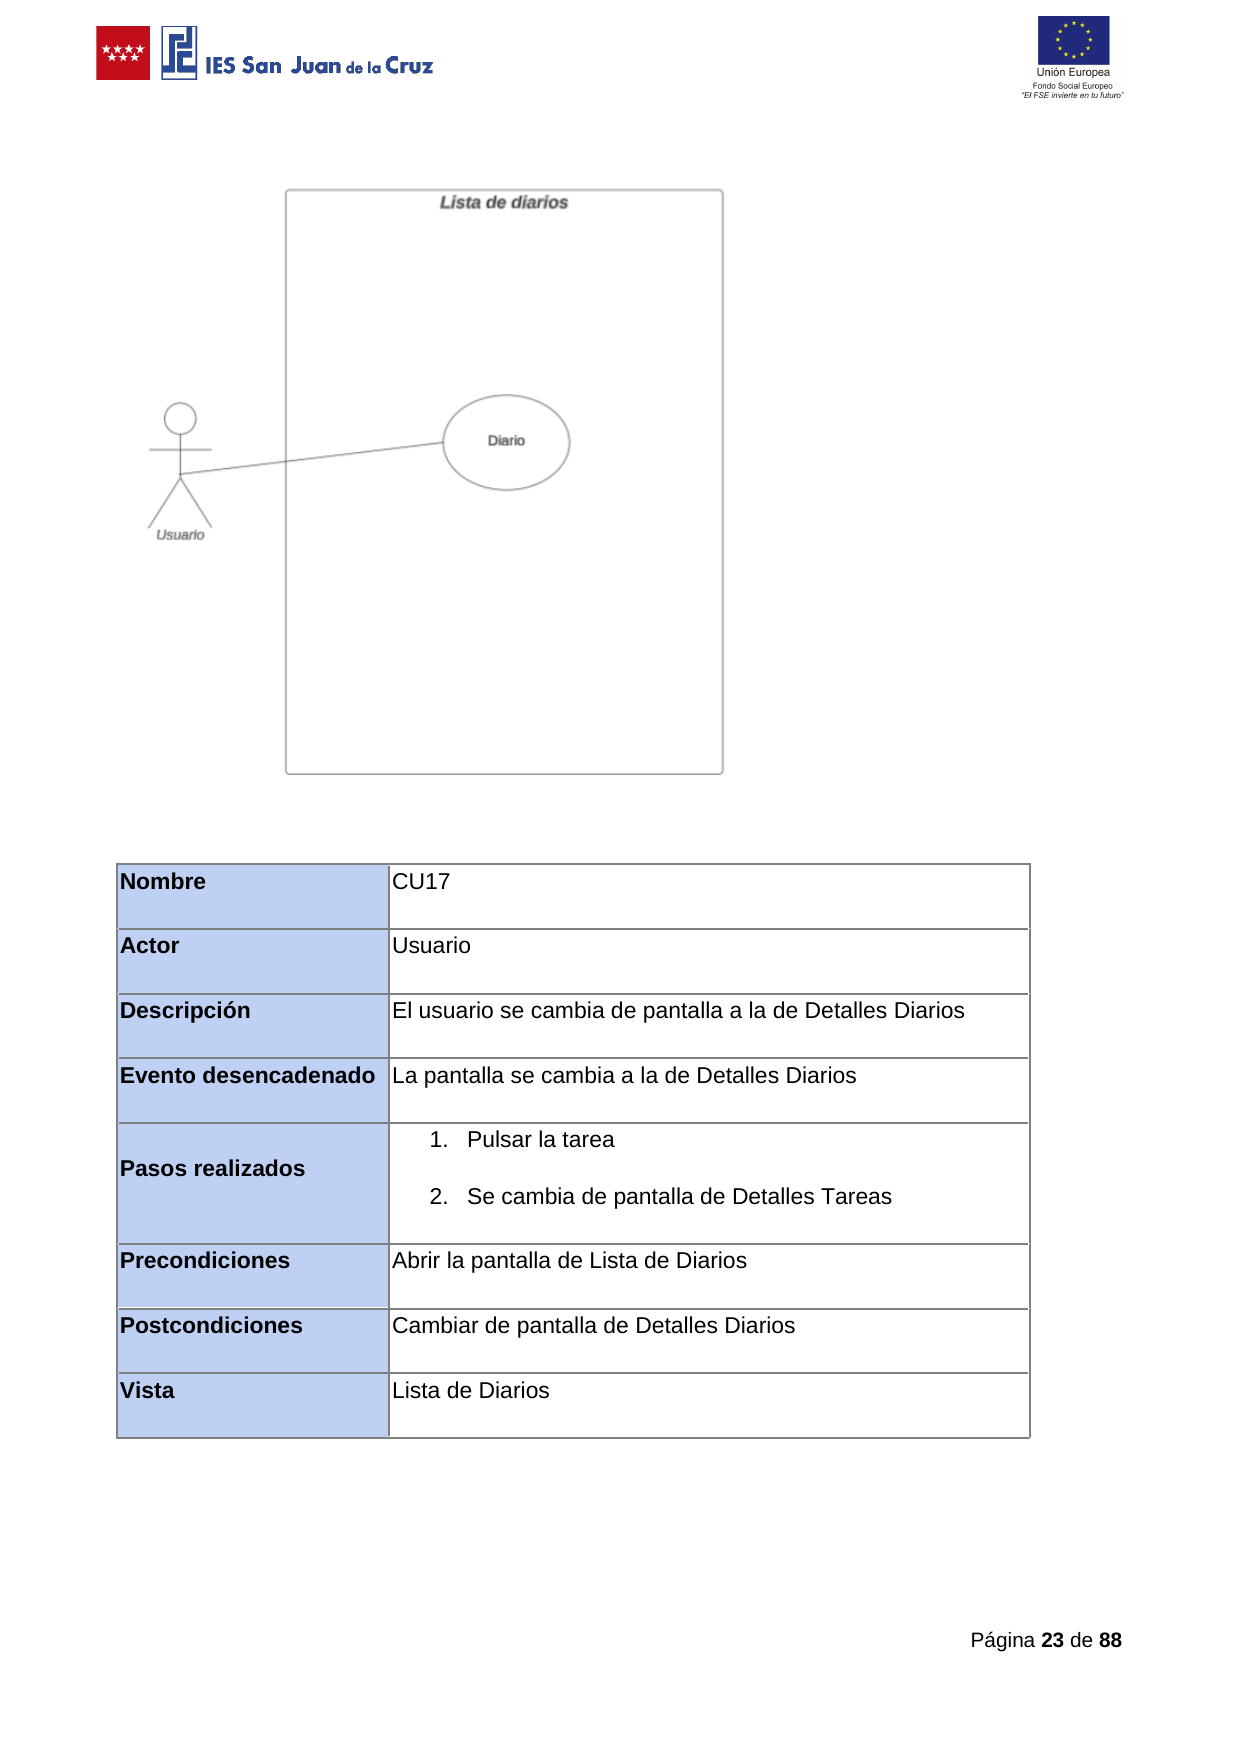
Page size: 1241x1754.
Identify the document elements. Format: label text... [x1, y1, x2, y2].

table_cell Descripción [118, 995, 388, 1057]
table_cell El usuario se cambia de pantalla a la de Detalles Diarios [390, 993, 1029, 1057]
table_header CU17 [390, 865, 1029, 928]
table_cell Pulsar la tarea Se cambia de pantalla de Detalles Tareas [390, 1122, 1029, 1243]
table_cell Precondiciones [118, 1245, 388, 1307]
picture [96, 26, 198, 80]
table_cell Cambiar de pantalla de Detalles Diarios [390, 1308, 1029, 1372]
table_cell Actor [118, 930, 388, 993]
table_cell Usuario [390, 928, 1029, 993]
picture [205, 26, 433, 85]
table_cell Lista de Diarios [389, 1372, 1029, 1437]
picture [113, 118, 755, 810]
picture [1021, 16, 1124, 98]
table_cell Abrir la pantalla de Lista de Diarios [390, 1243, 1029, 1307]
table_cell Postcondiciones [118, 1310, 388, 1372]
table_cell Vista [118, 1374, 389, 1437]
table_cell Evento desencadenado [118, 1059, 388, 1122]
table_header Nombre [118, 865, 388, 928]
table_cell Pasos realizados [118, 1124, 388, 1243]
table_cell La pantalla se cambia a la de Detalles Diarios [390, 1057, 1029, 1122]
